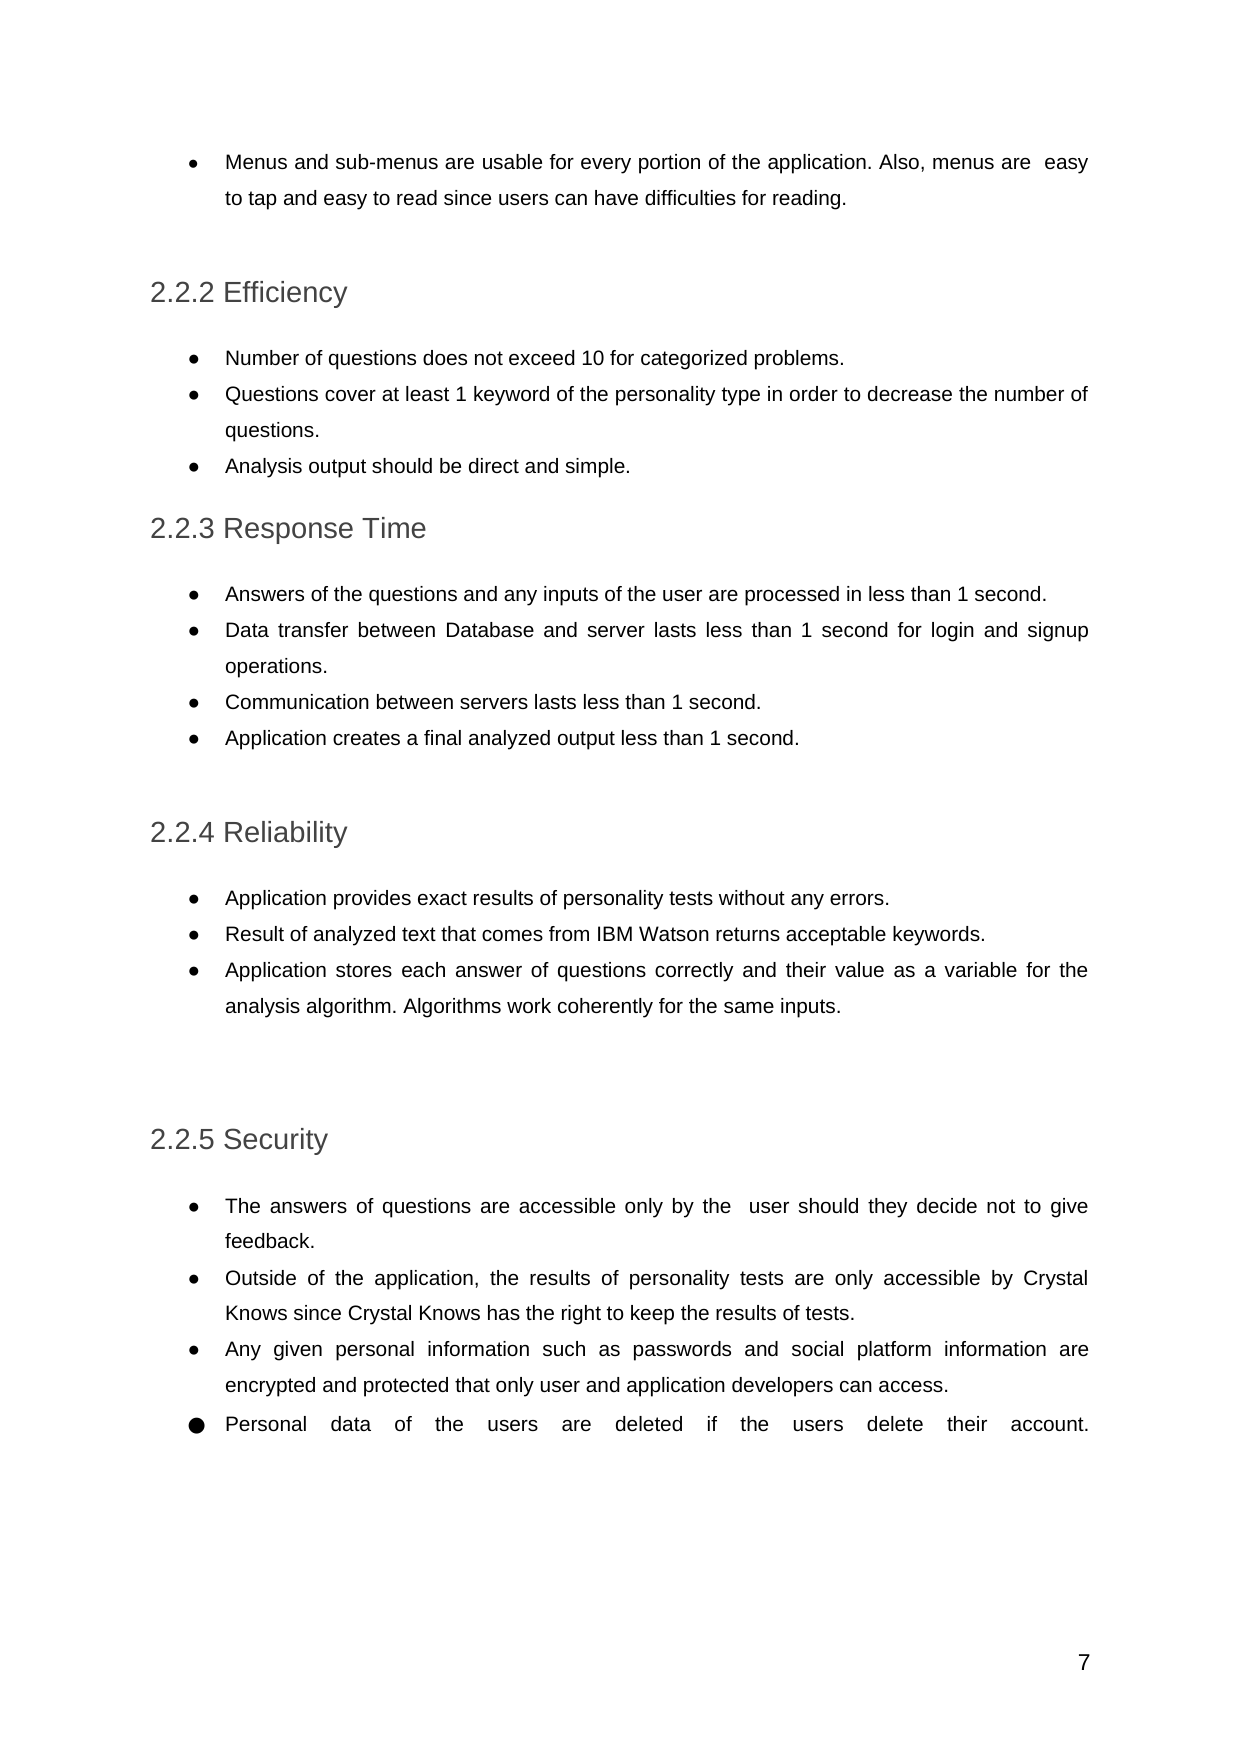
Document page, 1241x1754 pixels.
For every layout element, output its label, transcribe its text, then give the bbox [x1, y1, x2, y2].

subtitle 2.2.4 Reliability [150, 815, 1090, 848]
subtitle 2.2.2 Efficiency [150, 275, 1090, 308]
subtitle 2.2.5 Security [150, 1122, 1090, 1156]
list Any given personal information such as passwords and social platform information are encrypted and protected that only user and application developers can access. [187, 1337, 1090, 1397]
list Data transfer between Database and server lasts less than 1 second for login and signup operations. [187, 618, 1090, 678]
list Answers of the questions and any inputs of the user are processed in less than 1 second. [187, 582, 1090, 606]
subtitle 2.2.3 Response Time [150, 511, 1090, 544]
list Analysis output should be direct and simple. [187, 454, 1090, 478]
list Questions cover at least 1 keyword of the personality type in order to decrease the number of questions. [187, 382, 1090, 442]
list Personal data of the users are deleted if the users delete their account. [187, 1409, 1090, 1477]
list Number of questions does not exceed 10 for categorized problems. [187, 346, 1090, 370]
list Application creates a final analyzed output less than 1 second. [187, 726, 1090, 749]
list Menus and sub-menus are usable for every portion of the application. Also, menus are easy to tap and easy to read since users can have difficulties for reading. [187, 150, 1090, 210]
list Application stores each answer of questions correctly and their value as a variable for the analysis algorithm. Algorithms work coherently for the same inputs. [187, 958, 1090, 1018]
list Communication between servers lasts less than 1 second. [187, 690, 1090, 714]
list Result of analyzed text that comes from IBM Watson returns acceptable keywords. [187, 922, 1090, 946]
list Outside of the application, the results of personality tests are only accessible by Crystal Knows since Crystal Knows has the right to keep the results of tests. [187, 1265, 1090, 1325]
list Application provides exact results of personality tests without any errors. [187, 886, 1090, 910]
list The answers of questions are accessible only by the user should they decide not to give feedback. [187, 1193, 1090, 1253]
